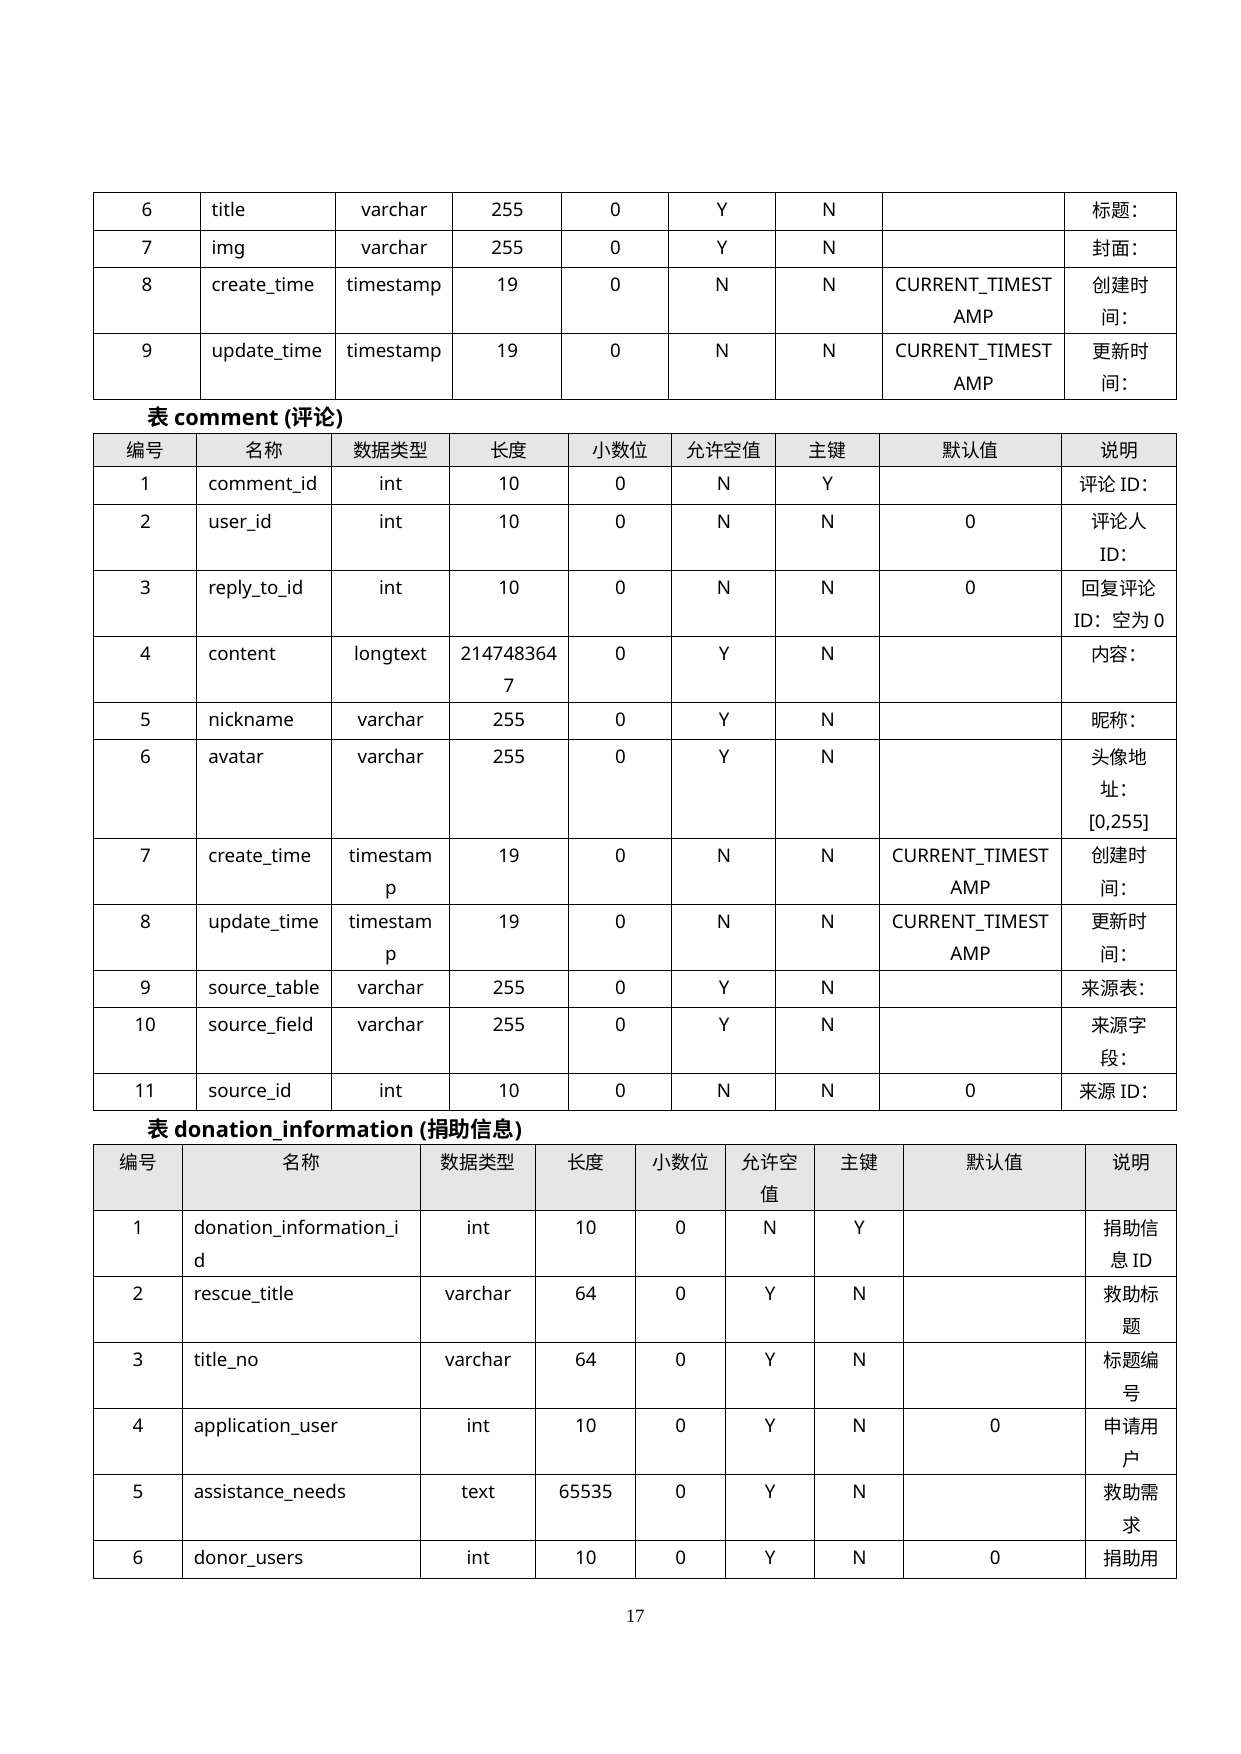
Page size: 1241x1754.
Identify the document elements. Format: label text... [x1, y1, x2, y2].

table_cell 2 [94, 505, 196, 569]
table_cell 255 [450, 703, 568, 739]
table_cell N [672, 839, 775, 903]
table_cell 255 [450, 740, 568, 837]
table_cell 1 [94, 1211, 182, 1276]
table_cell reply_to_id [197, 571, 331, 636]
table_cell 19 [453, 334, 561, 399]
table_header 数据类型 [332, 434, 449, 466]
table_cell 64 [536, 1277, 635, 1342]
table_cell text [421, 1475, 535, 1540]
table_cell 9 [94, 334, 200, 399]
table_cell timestamp [336, 268, 452, 333]
table_cell assistance_needs [183, 1475, 420, 1540]
table_cell 19 [450, 839, 568, 903]
table_header 长度 [450, 434, 568, 466]
table_cell 5 [94, 1475, 182, 1540]
table_cell 回复评论ID：空为0 [1062, 571, 1176, 636]
table_cell 0 [569, 971, 671, 1007]
table_cell timestamp [332, 839, 449, 903]
table_cell nickname [197, 703, 331, 739]
subtitle 表comment (评论) [148, 400, 1122, 432]
table_cell 2 [94, 1277, 182, 1342]
table_cell N [669, 334, 775, 399]
table_cell 6 [94, 1541, 182, 1578]
table_header 小数位 [569, 434, 671, 466]
table_header 名称 [197, 434, 331, 466]
table_cell content [197, 637, 331, 702]
table_cell Y [672, 740, 775, 837]
table_cell 0 [562, 193, 668, 229]
table_header 允许空值 [726, 1145, 814, 1210]
table_cell 10 [536, 1541, 635, 1578]
table_cell N [776, 740, 879, 837]
table_cell 255 [450, 971, 568, 1007]
table_cell timestamp [332, 905, 449, 969]
table_cell N [672, 467, 775, 503]
table_cell user_id [197, 505, 331, 569]
table_cell [883, 193, 1064, 229]
table_cell 4 [94, 1409, 182, 1474]
table_cell N [776, 905, 879, 969]
table_cell CURRENT_TIMESTAMP [883, 334, 1064, 399]
table_cell 0 [562, 334, 668, 399]
table_cell 10 [450, 467, 568, 503]
table_header 默认值 [904, 1145, 1085, 1210]
table_header 默认值 [880, 434, 1061, 466]
table_cell 10 [450, 505, 568, 569]
table_cell int [332, 571, 449, 636]
table_header 数据类型 [421, 1145, 535, 1210]
table_cell N [815, 1409, 903, 1474]
table_cell 0 [880, 505, 1061, 569]
table_cell 0 [569, 1008, 671, 1073]
table_cell 更新时间： [1065, 334, 1176, 399]
table_cell 创建时间： [1065, 268, 1176, 333]
table_cell 内容： [1062, 637, 1176, 702]
table_cell int [421, 1541, 535, 1578]
table_cell N [815, 1475, 903, 1540]
table_cell [880, 703, 1061, 739]
table_cell 0 [569, 571, 671, 636]
table_cell 来源ID： [1062, 1074, 1176, 1110]
table_cell varchar [332, 1008, 449, 1073]
table_cell [883, 231, 1064, 267]
table_cell N [672, 505, 775, 569]
table_cell Y [672, 971, 775, 1007]
table_cell 创建时间： [1062, 839, 1176, 903]
table_cell 救助需求 [1086, 1475, 1176, 1540]
table_cell 1 [94, 467, 196, 503]
table_cell N [672, 1074, 775, 1110]
table_cell update_time [201, 334, 335, 399]
table_cell int [421, 1409, 535, 1474]
table_header 长度 [536, 1145, 635, 1210]
table_cell 7 [94, 839, 196, 903]
table_cell N [776, 268, 882, 333]
table_cell 255 [450, 1008, 568, 1073]
table_cell 4 [94, 637, 196, 702]
table_cell 9 [94, 971, 196, 1007]
table_cell CURRENT_TIMESTAMP [883, 268, 1064, 333]
table_cell 10 [450, 1074, 568, 1110]
table_cell Y [726, 1343, 814, 1408]
table_cell rescue_title [183, 1277, 420, 1342]
table_cell 0 [636, 1541, 725, 1578]
table_cell Y [726, 1475, 814, 1540]
table_cell varchar [332, 971, 449, 1007]
table_cell title_no [183, 1343, 420, 1408]
table_cell 0 [569, 740, 671, 837]
table_header 名称 [183, 1145, 420, 1210]
table_cell Y [669, 193, 775, 229]
table_cell [880, 740, 1061, 837]
table_cell 0 [636, 1409, 725, 1474]
table_cell 255 [453, 231, 561, 267]
table_cell N [776, 1074, 879, 1110]
table_cell Y [726, 1409, 814, 1474]
table_cell 8 [94, 268, 200, 333]
table_cell 评论ID： [1062, 467, 1176, 503]
table_cell 0 [569, 839, 671, 903]
table_cell 捐助用户 [1086, 1541, 1176, 1578]
table_cell donor_users [183, 1541, 420, 1578]
table_header 主键 [815, 1145, 903, 1210]
table_cell 10 [450, 571, 568, 636]
table_cell CURRENT_TIMESTAMP [880, 905, 1061, 969]
table_cell 0 [562, 268, 668, 333]
table_cell 65535 [536, 1475, 635, 1540]
table_cell 0 [569, 1074, 671, 1110]
table_header 主键 [776, 434, 879, 466]
table_cell Y [815, 1211, 903, 1276]
table_cell 捐助信息ID [1086, 1211, 1176, 1276]
table_cell 申请用户 [1086, 1409, 1176, 1474]
table_cell N [776, 971, 879, 1007]
table_cell 255 [453, 193, 561, 229]
table_cell varchar [332, 740, 449, 837]
table_cell source_id [197, 1074, 331, 1110]
table_cell 更新时间： [1062, 905, 1176, 969]
table_cell 昵称： [1062, 703, 1176, 739]
table_cell Y [672, 703, 775, 739]
table_header 说明 [1062, 434, 1176, 466]
table_cell N [672, 905, 775, 969]
table_header 编号 [94, 434, 196, 466]
table_cell 0 [880, 1074, 1061, 1110]
table_cell create_time [197, 839, 331, 903]
table_cell 0 [636, 1475, 725, 1540]
table_cell N [776, 571, 879, 636]
table_cell donation_information_id [183, 1211, 420, 1276]
table_cell varchar [421, 1277, 535, 1342]
table_cell 10 [536, 1211, 635, 1276]
table_cell 0 [562, 231, 668, 267]
table_cell update_time [197, 905, 331, 969]
table_cell 19 [453, 268, 561, 333]
table_header 允许空值 [672, 434, 775, 466]
table_cell N [669, 268, 775, 333]
table_cell int [332, 467, 449, 503]
table_cell 来源表： [1062, 971, 1176, 1007]
table_cell 评论人ID： [1062, 505, 1176, 569]
table_cell 0 [569, 703, 671, 739]
table_cell timestamp [336, 334, 452, 399]
table_cell CURRENT_TIMESTAMP [880, 839, 1061, 903]
table_cell 7 [94, 231, 200, 267]
table_cell N [776, 193, 882, 229]
table_header 小数位 [636, 1145, 725, 1210]
table_cell N [815, 1277, 903, 1342]
table_cell 3 [94, 571, 196, 636]
table_cell varchar [332, 703, 449, 739]
table_cell int [332, 505, 449, 569]
table_cell N [776, 334, 882, 399]
table_cell Y [726, 1277, 814, 1342]
table_cell N [776, 703, 879, 739]
table_header 编号 [94, 1145, 182, 1210]
table_cell 6 [94, 740, 196, 837]
table_cell int [332, 1074, 449, 1110]
table_cell 0 [569, 505, 671, 569]
table_cell [880, 467, 1061, 503]
table_cell 5 [94, 703, 196, 739]
table_cell Y [672, 1008, 775, 1073]
table_cell 0 [636, 1277, 725, 1342]
table_cell N [776, 505, 879, 569]
table_cell 0 [569, 905, 671, 969]
table_cell application_user [183, 1409, 420, 1474]
table_cell 0 [569, 467, 671, 503]
table_cell 0 [880, 571, 1061, 636]
table_cell varchar [421, 1343, 535, 1408]
table_cell N [815, 1541, 903, 1578]
table_cell N [726, 1211, 814, 1276]
table_cell 0 [904, 1541, 1085, 1578]
table_cell Y [672, 637, 775, 702]
table_cell img [201, 231, 335, 267]
table_cell int [421, 1211, 535, 1276]
table_cell [880, 637, 1061, 702]
table_cell 8 [94, 905, 196, 969]
table_cell 0 [569, 637, 671, 702]
table_cell varchar [336, 193, 452, 229]
table_header 说明 [1086, 1145, 1176, 1210]
table_cell source_field [197, 1008, 331, 1073]
table_cell longtext [332, 637, 449, 702]
table_cell [904, 1475, 1085, 1540]
table_cell 19 [450, 905, 568, 969]
table_cell 10 [536, 1409, 635, 1474]
table_cell Y [776, 467, 879, 503]
table_cell N [776, 231, 882, 267]
table_cell N [776, 1008, 879, 1073]
table_cell 标题： [1065, 193, 1176, 229]
table_cell source_table [197, 971, 331, 1007]
table_cell 0 [636, 1343, 725, 1408]
table_cell 头像地址：[0,255] [1062, 740, 1176, 837]
table_cell title [201, 193, 335, 229]
table_cell [880, 971, 1061, 1007]
table_cell comment_id [197, 467, 331, 503]
table_cell 10 [94, 1008, 196, 1073]
table_cell 标题编号 [1086, 1343, 1176, 1408]
table_cell [904, 1211, 1085, 1276]
table_cell Y [726, 1541, 814, 1578]
table_cell 6 [94, 193, 200, 229]
table_cell avatar [197, 740, 331, 837]
table_cell Y [669, 231, 775, 267]
table_cell varchar [336, 231, 452, 267]
table_cell [904, 1343, 1085, 1408]
table_cell 封面： [1065, 231, 1176, 267]
table_cell N [776, 637, 879, 702]
table_cell N [776, 839, 879, 903]
table_cell 64 [536, 1343, 635, 1408]
table_cell [904, 1277, 1085, 1342]
table_cell 3 [94, 1343, 182, 1408]
table_cell 11 [94, 1074, 196, 1110]
table_cell 0 [904, 1409, 1085, 1474]
subtitle 表donation_information (捐助信息) [148, 1111, 1122, 1144]
table_cell N [815, 1343, 903, 1408]
table_cell [880, 1008, 1061, 1073]
table_cell 2147483647 [450, 637, 568, 702]
table_cell 0 [636, 1211, 725, 1276]
table_cell 来源字段： [1062, 1008, 1176, 1073]
table_cell create_time [201, 268, 335, 333]
table_cell N [672, 571, 775, 636]
table_cell 救助标题 [1086, 1277, 1176, 1342]
